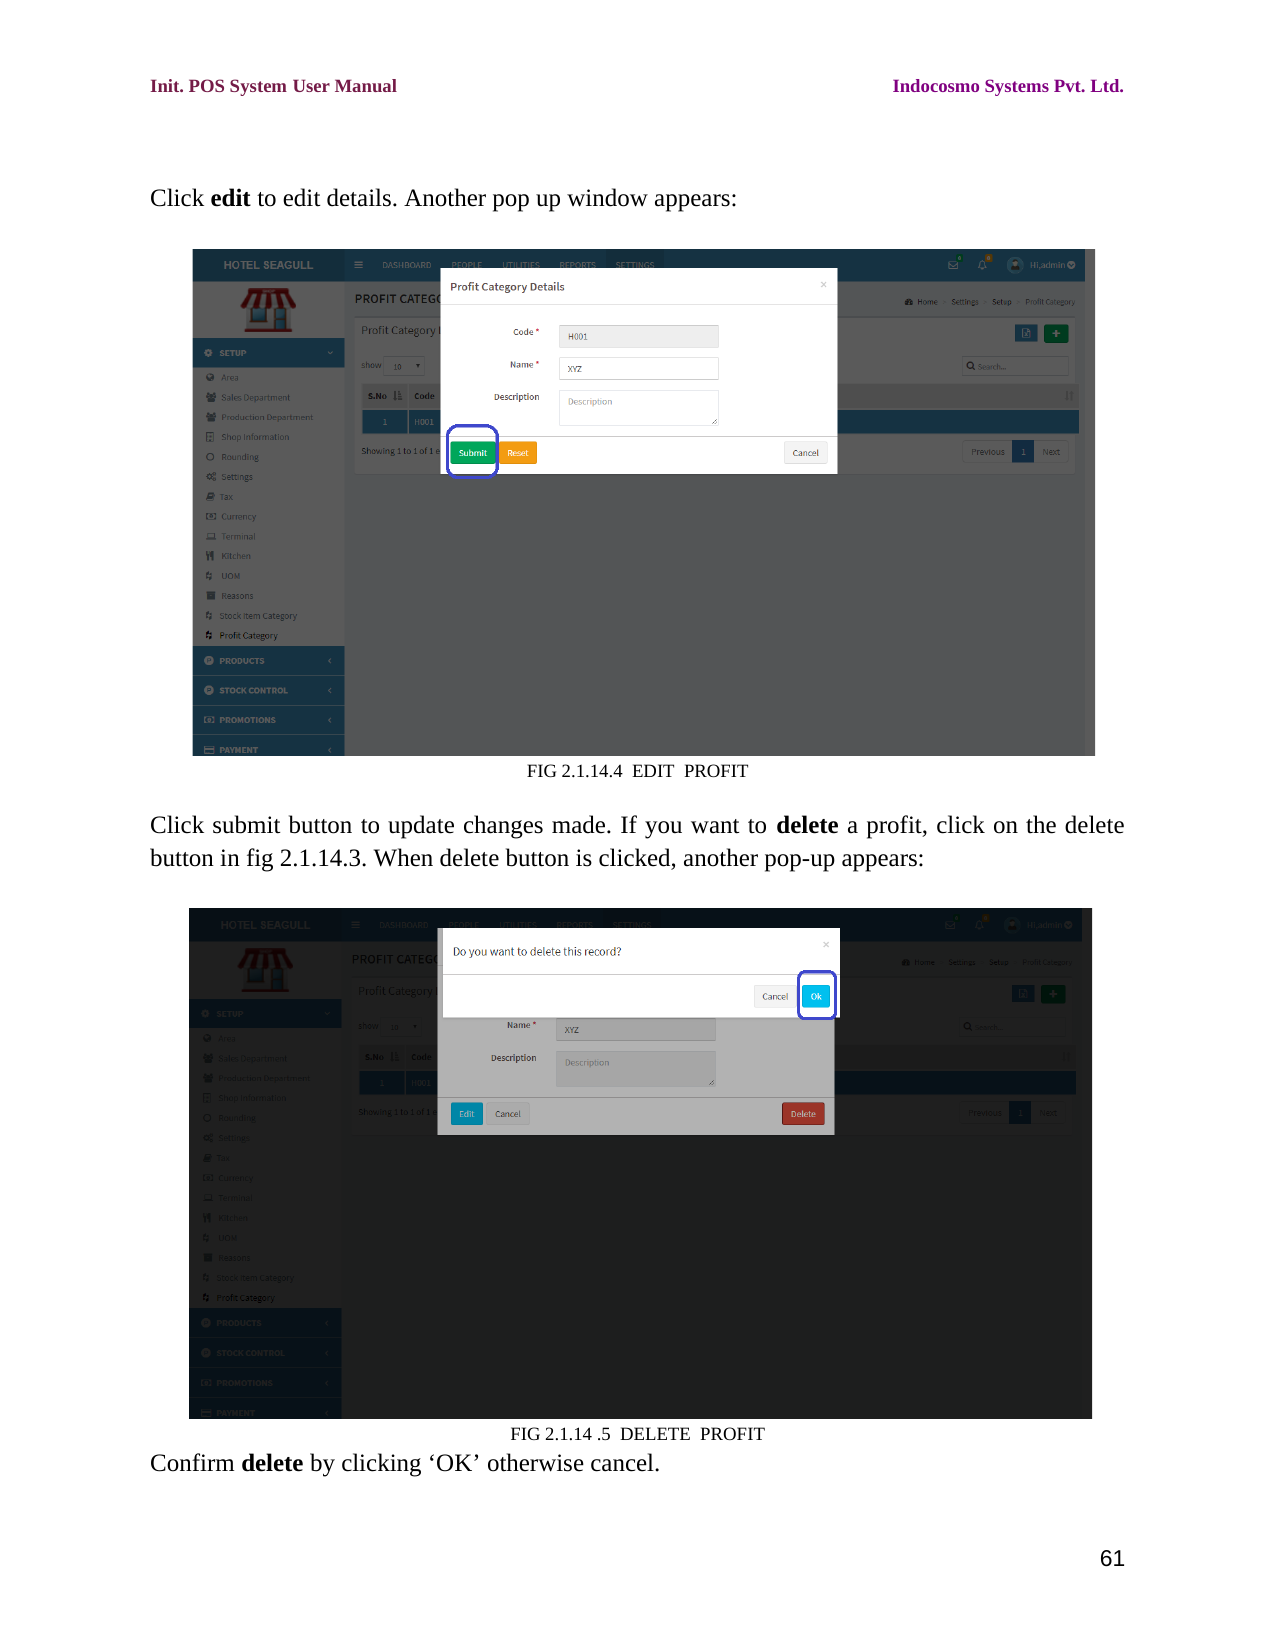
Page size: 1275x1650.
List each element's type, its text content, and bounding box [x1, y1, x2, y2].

text FIG 2.1.14.4 EDIT PROFIT [150, 760, 1125, 782]
text Click edit to edit details. Another pop up window appears: [150, 183, 1125, 212]
picture [192, 249, 1096, 756]
text Confirm delete by clicking ‘OK’ otherwise cancel. [150, 1448, 1125, 1477]
text FIG 2.1.14 .5 DELETE PROFIT [150, 1423, 1125, 1445]
picture [189, 908, 1093, 1419]
text Click submit button to update changes made. If you want to delete a profit, click on the delete button in fig 2.1.14.3. When delete button is clicked, another pop-up appears: [150, 810, 1125, 872]
